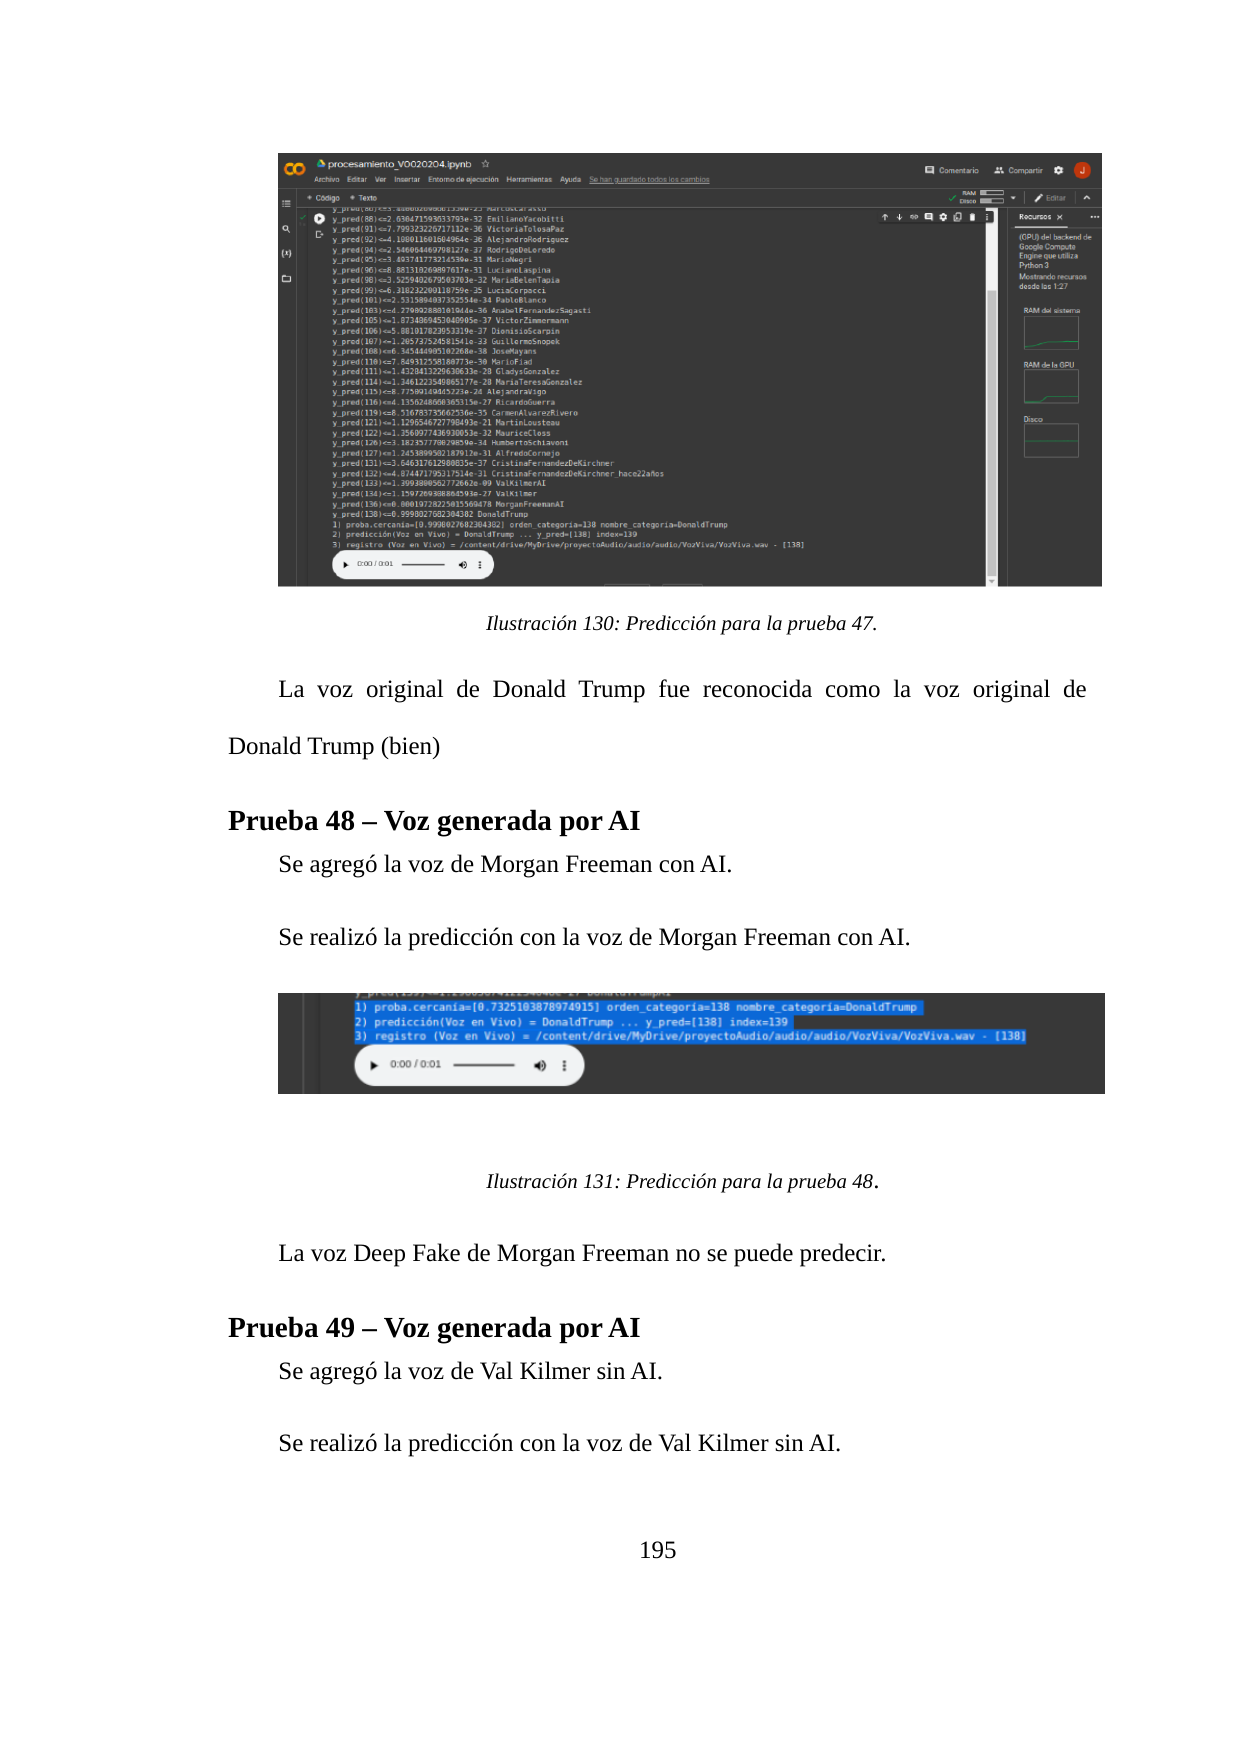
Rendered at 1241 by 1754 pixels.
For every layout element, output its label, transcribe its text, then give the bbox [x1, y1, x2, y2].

text Se realizó la predicción con la voz de Morgan Freeman con AI. [228, 922, 1087, 950]
subtitle Prueba 49 – Voz generada por AI [228, 1310, 1087, 1343]
picture [278, 993, 1105, 1094]
text Se agregó la voz de Val Kilmer sin AI. [228, 1356, 1087, 1384]
picture [278, 153, 1105, 587]
text La voz original de Donald Trump fue reconocida como la voz original de Donald Trump (bien) [228, 674, 1087, 760]
text La voz Deep Fake de Morgan Freeman no se puede predecir. [228, 1238, 1087, 1266]
text Se agregó la voz de Morgan Freeman con AI. [228, 849, 1087, 878]
text Se realizó la predicción con la voz de Val Kilmer sin AI. [228, 1428, 1087, 1457]
subtitle Prueba 48 – Voz generada por AI [228, 803, 1087, 837]
